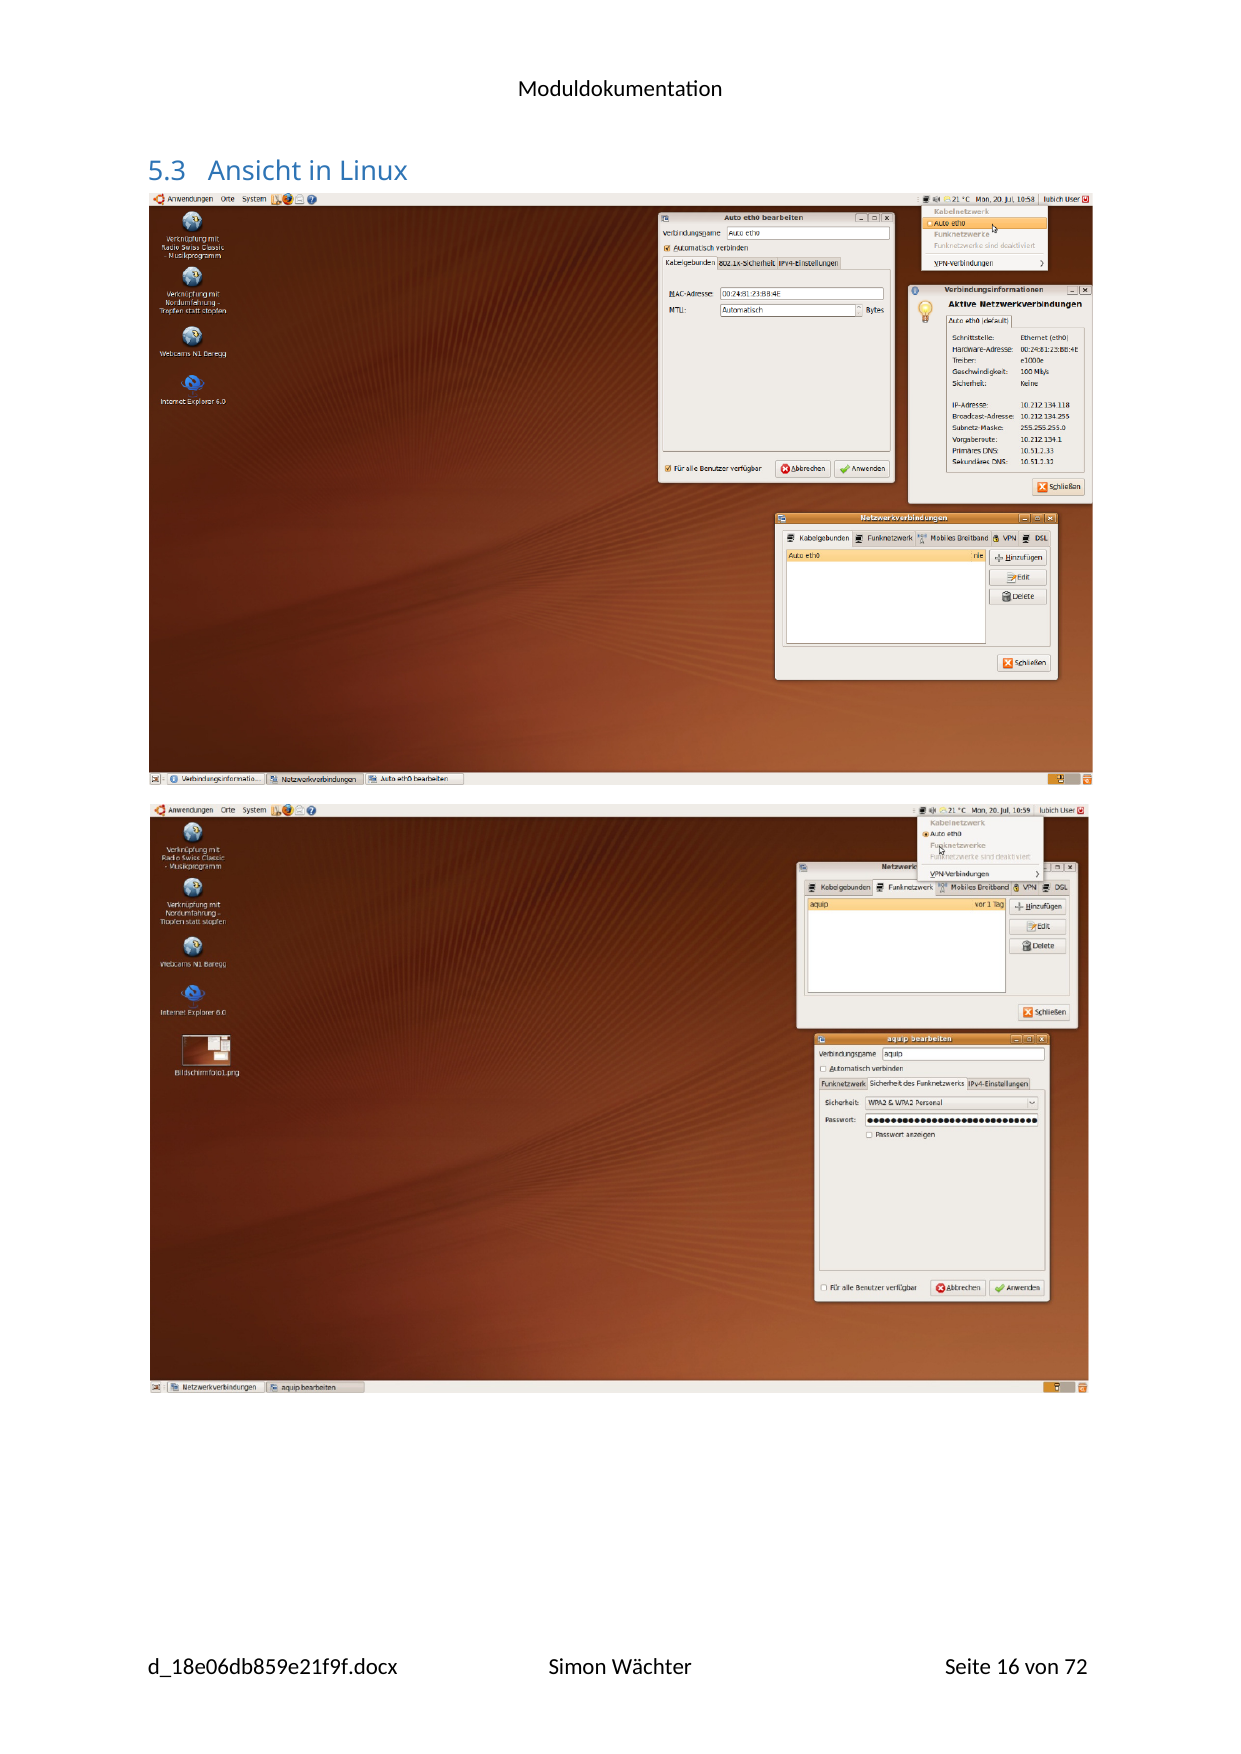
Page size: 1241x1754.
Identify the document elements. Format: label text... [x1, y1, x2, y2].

subtitle Ansicht in Linux [148, 152, 1093, 189]
picture [147, 191, 1093, 786]
picture [147, 804, 1093, 1394]
